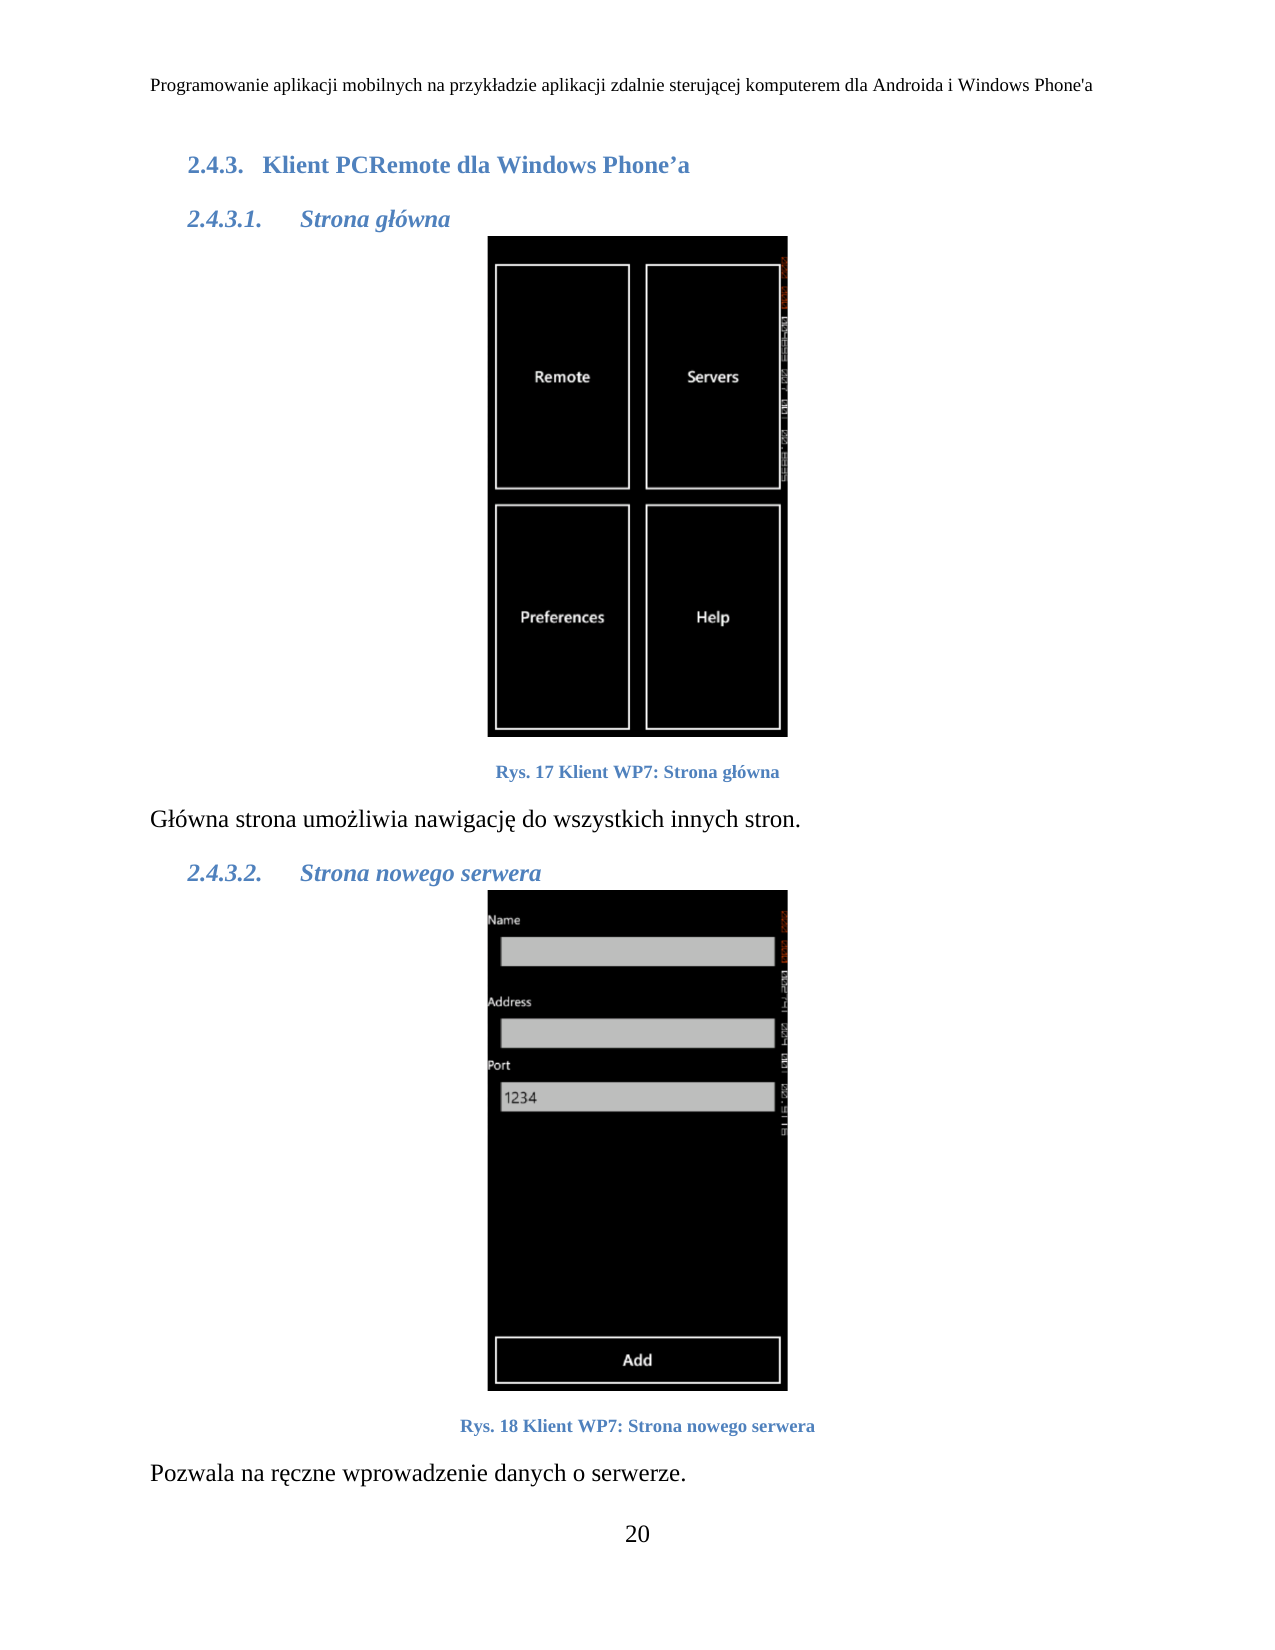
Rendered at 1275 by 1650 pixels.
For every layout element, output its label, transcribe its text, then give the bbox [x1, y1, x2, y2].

picture [487, 236, 788, 737]
subtitle Strona główna [187, 204, 1125, 233]
subtitle Klient PCRemote dla Windows Phone’a [187, 150, 1125, 179]
text Rys. 17 Klient WP7: Strona główna [150, 761, 1125, 783]
text Pozwala na ręczne wprowadzenie danych o serwerze. [150, 1458, 1125, 1486]
text Główna strona umożliwia nawigację do wszystkich innych stron. [150, 804, 1125, 833]
text Rys. 18 Klient WP7: Strona nowego serwera [150, 1415, 1125, 1437]
subtitle Strona nowego serwera [187, 858, 1125, 886]
picture [487, 890, 788, 1391]
